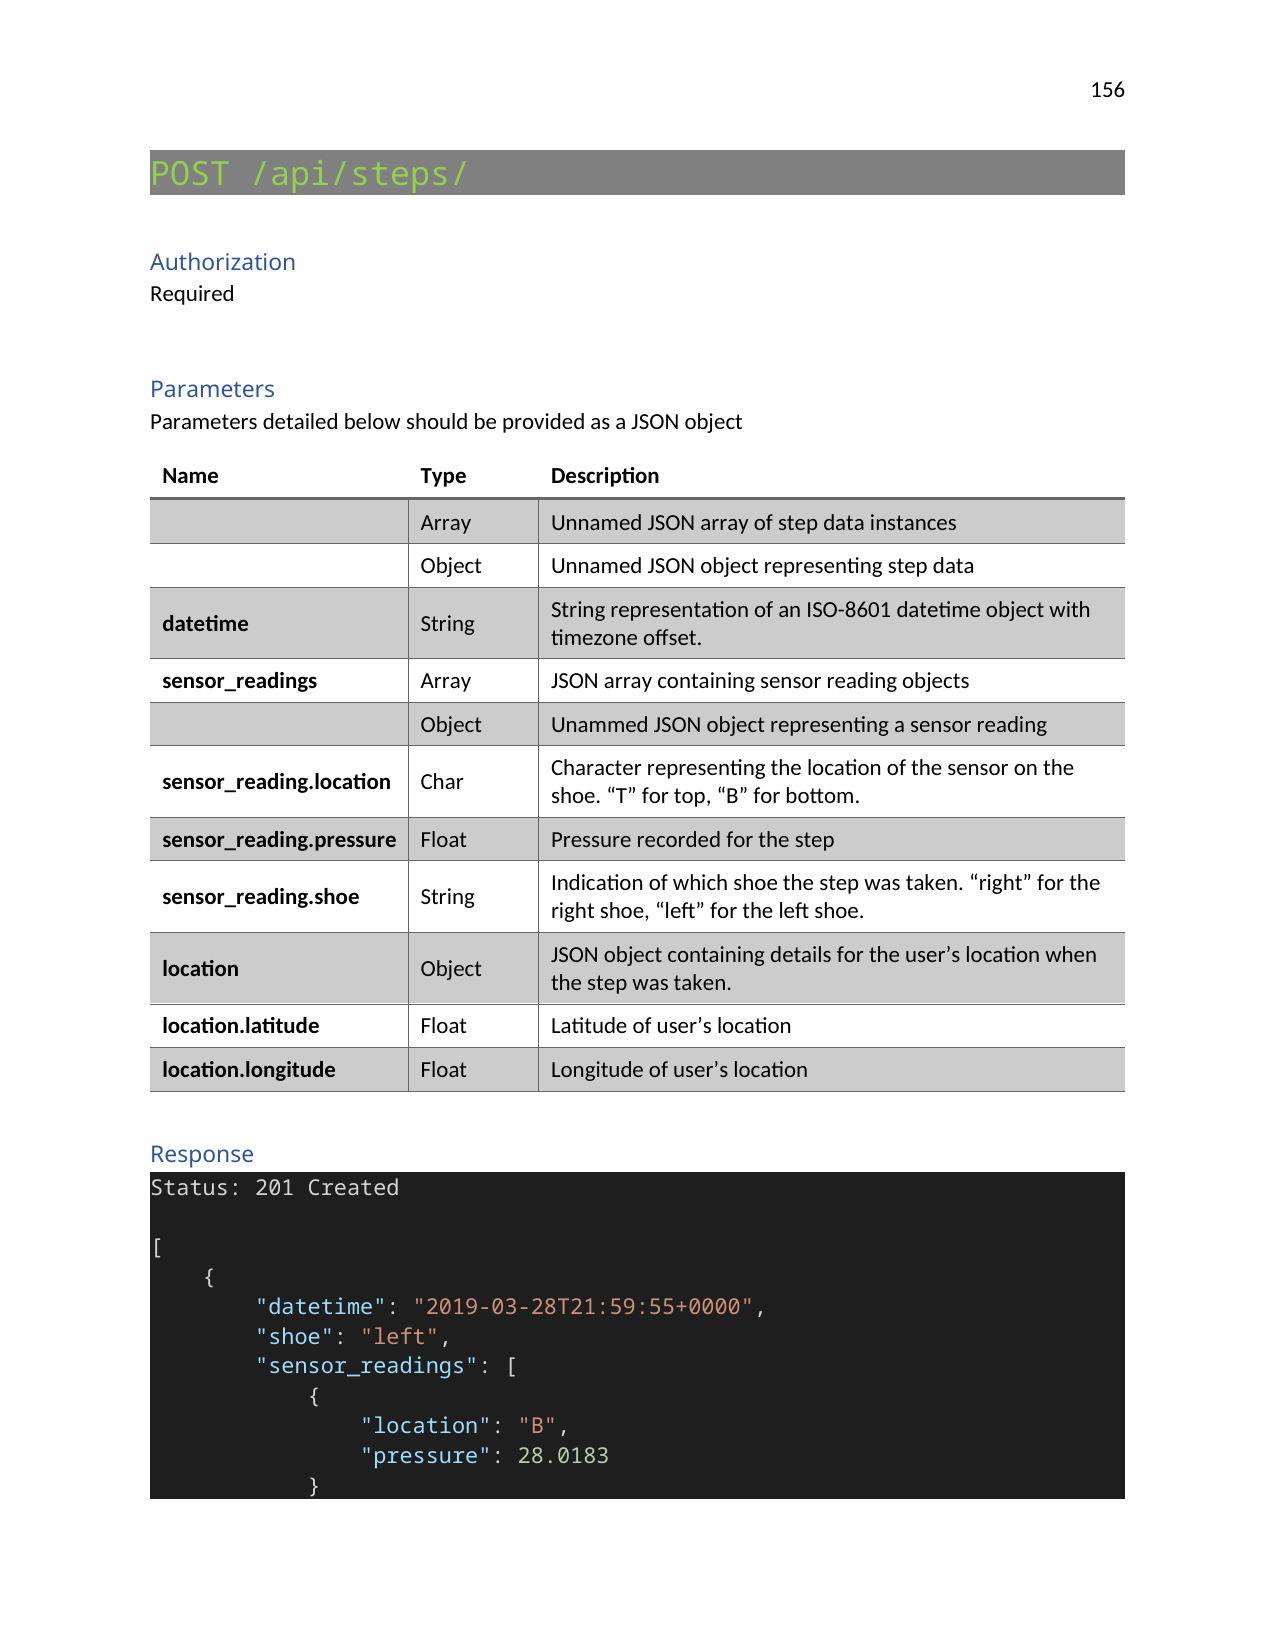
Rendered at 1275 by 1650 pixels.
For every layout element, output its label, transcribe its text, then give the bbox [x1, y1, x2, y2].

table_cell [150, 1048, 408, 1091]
subtitle Parameters [150, 373, 1125, 404]
subtitle Authorization [150, 246, 1125, 277]
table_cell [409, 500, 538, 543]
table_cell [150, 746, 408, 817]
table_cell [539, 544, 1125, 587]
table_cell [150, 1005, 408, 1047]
text "sensor_readings": [ [150, 1351, 1125, 1380]
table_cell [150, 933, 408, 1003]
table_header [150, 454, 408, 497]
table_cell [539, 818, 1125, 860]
text "location": "B", [150, 1410, 1125, 1440]
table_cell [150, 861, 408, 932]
text Parameters detailed below should be provided as a JSON object [150, 407, 1125, 435]
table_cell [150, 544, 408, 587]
text { [150, 1380, 1125, 1410]
text POST /api/steps/ [150, 150, 1125, 195]
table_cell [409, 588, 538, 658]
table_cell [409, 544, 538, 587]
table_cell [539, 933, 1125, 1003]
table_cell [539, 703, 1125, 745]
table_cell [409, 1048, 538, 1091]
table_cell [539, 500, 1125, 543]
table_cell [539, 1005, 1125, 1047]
text Required [150, 279, 1125, 308]
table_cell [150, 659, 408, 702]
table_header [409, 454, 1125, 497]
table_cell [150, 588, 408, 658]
text "datetime": "2019-03-28T21:59:55+0000", [150, 1291, 1125, 1321]
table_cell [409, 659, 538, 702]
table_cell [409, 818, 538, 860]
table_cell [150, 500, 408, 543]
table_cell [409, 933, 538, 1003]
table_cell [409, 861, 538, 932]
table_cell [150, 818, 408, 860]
text [ [150, 1231, 1125, 1261]
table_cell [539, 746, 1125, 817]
text { [150, 1261, 1125, 1291]
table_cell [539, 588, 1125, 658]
text "pressure": 28.0183 [150, 1440, 1125, 1470]
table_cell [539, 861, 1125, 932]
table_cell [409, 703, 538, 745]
text Status: 201 Created [150, 1172, 1125, 1202]
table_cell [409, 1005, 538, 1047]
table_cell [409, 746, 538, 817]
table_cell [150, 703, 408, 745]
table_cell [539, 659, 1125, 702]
text "shoe": "left", [150, 1321, 1125, 1351]
subtitle Response [150, 1138, 1125, 1169]
text } [150, 1470, 1125, 1499]
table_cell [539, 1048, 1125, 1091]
